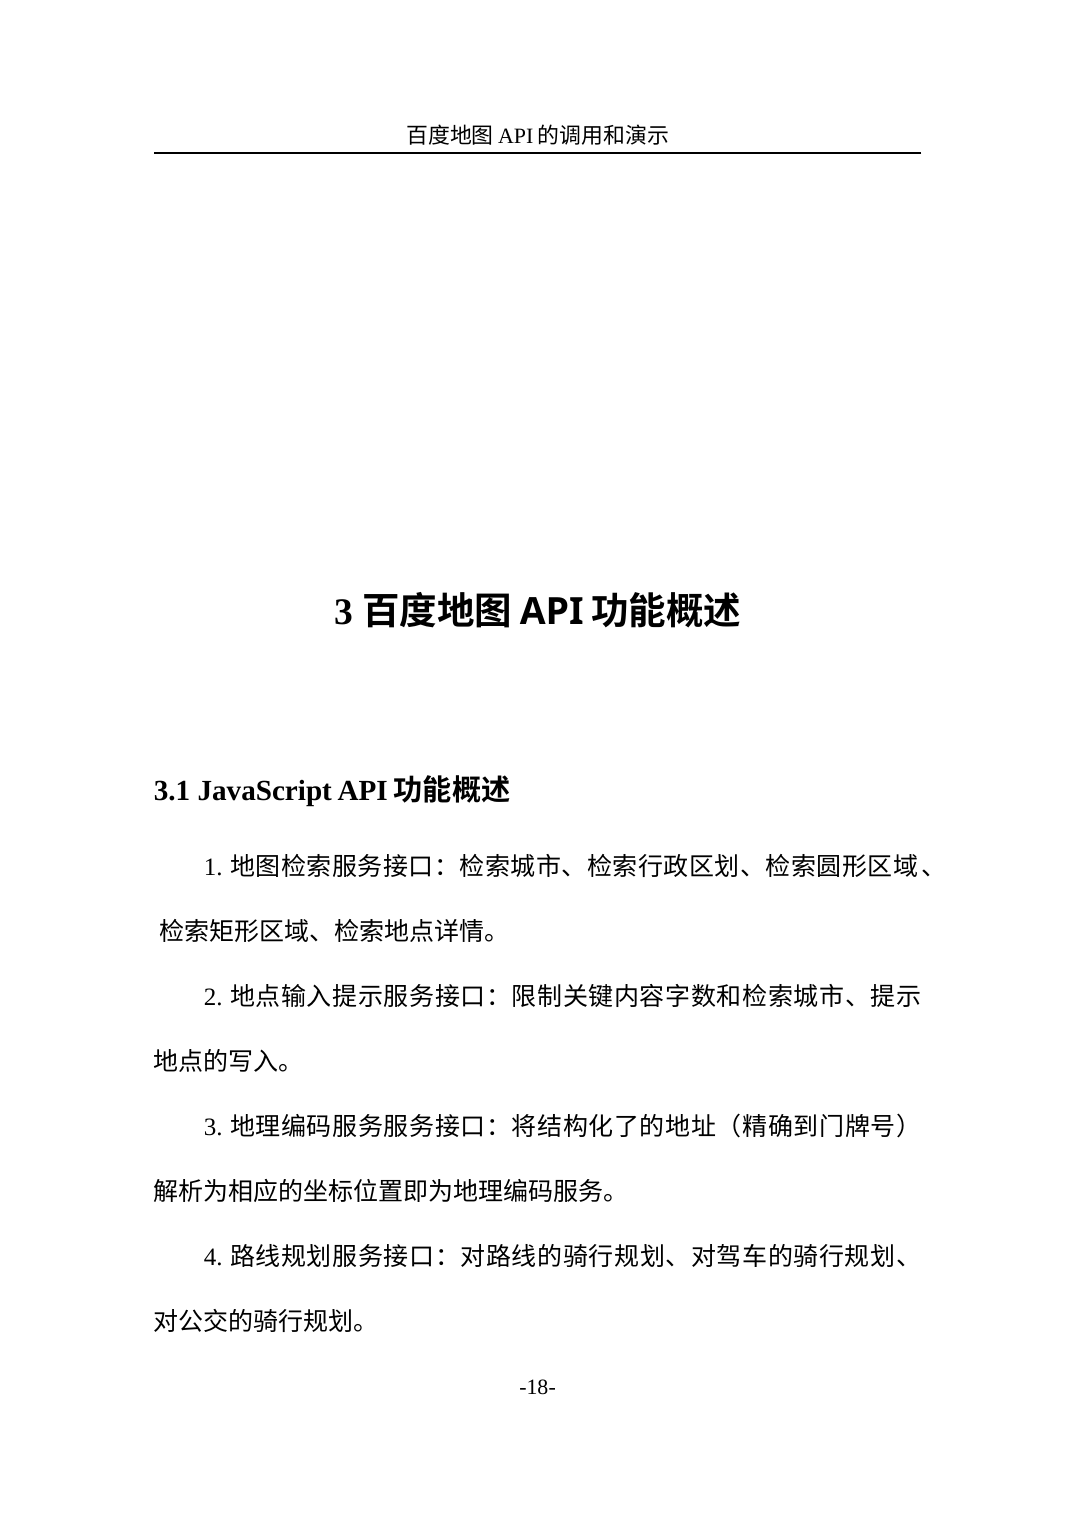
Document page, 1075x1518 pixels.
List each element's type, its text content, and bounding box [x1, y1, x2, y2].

text 3. 地理编码服务服务接口：将结构化了的地址（精确到门牌号）解析为相应的坐标位置即为地理编码服务。 [153, 1092, 921, 1222]
subtitle 3 百度地图API功能概述 [153, 576, 921, 641]
text 2. 地点输入提示服务接口：限制关键内容字数和检索城市、提示地点的写入。 [153, 962, 921, 1092]
text 4. 路线规划服务接口：对路线的骑行规划、对驾车的骑行规划、对公交的骑行规划。 [153, 1222, 921, 1352]
subtitle 3.1 JavaScript API功能概述 [153, 755, 921, 820]
text 1. 地图检索服务接口：检索城市、检索行政区划、检索圆形区域、 检索矩形区域、检索地点详情。 [153, 832, 921, 962]
